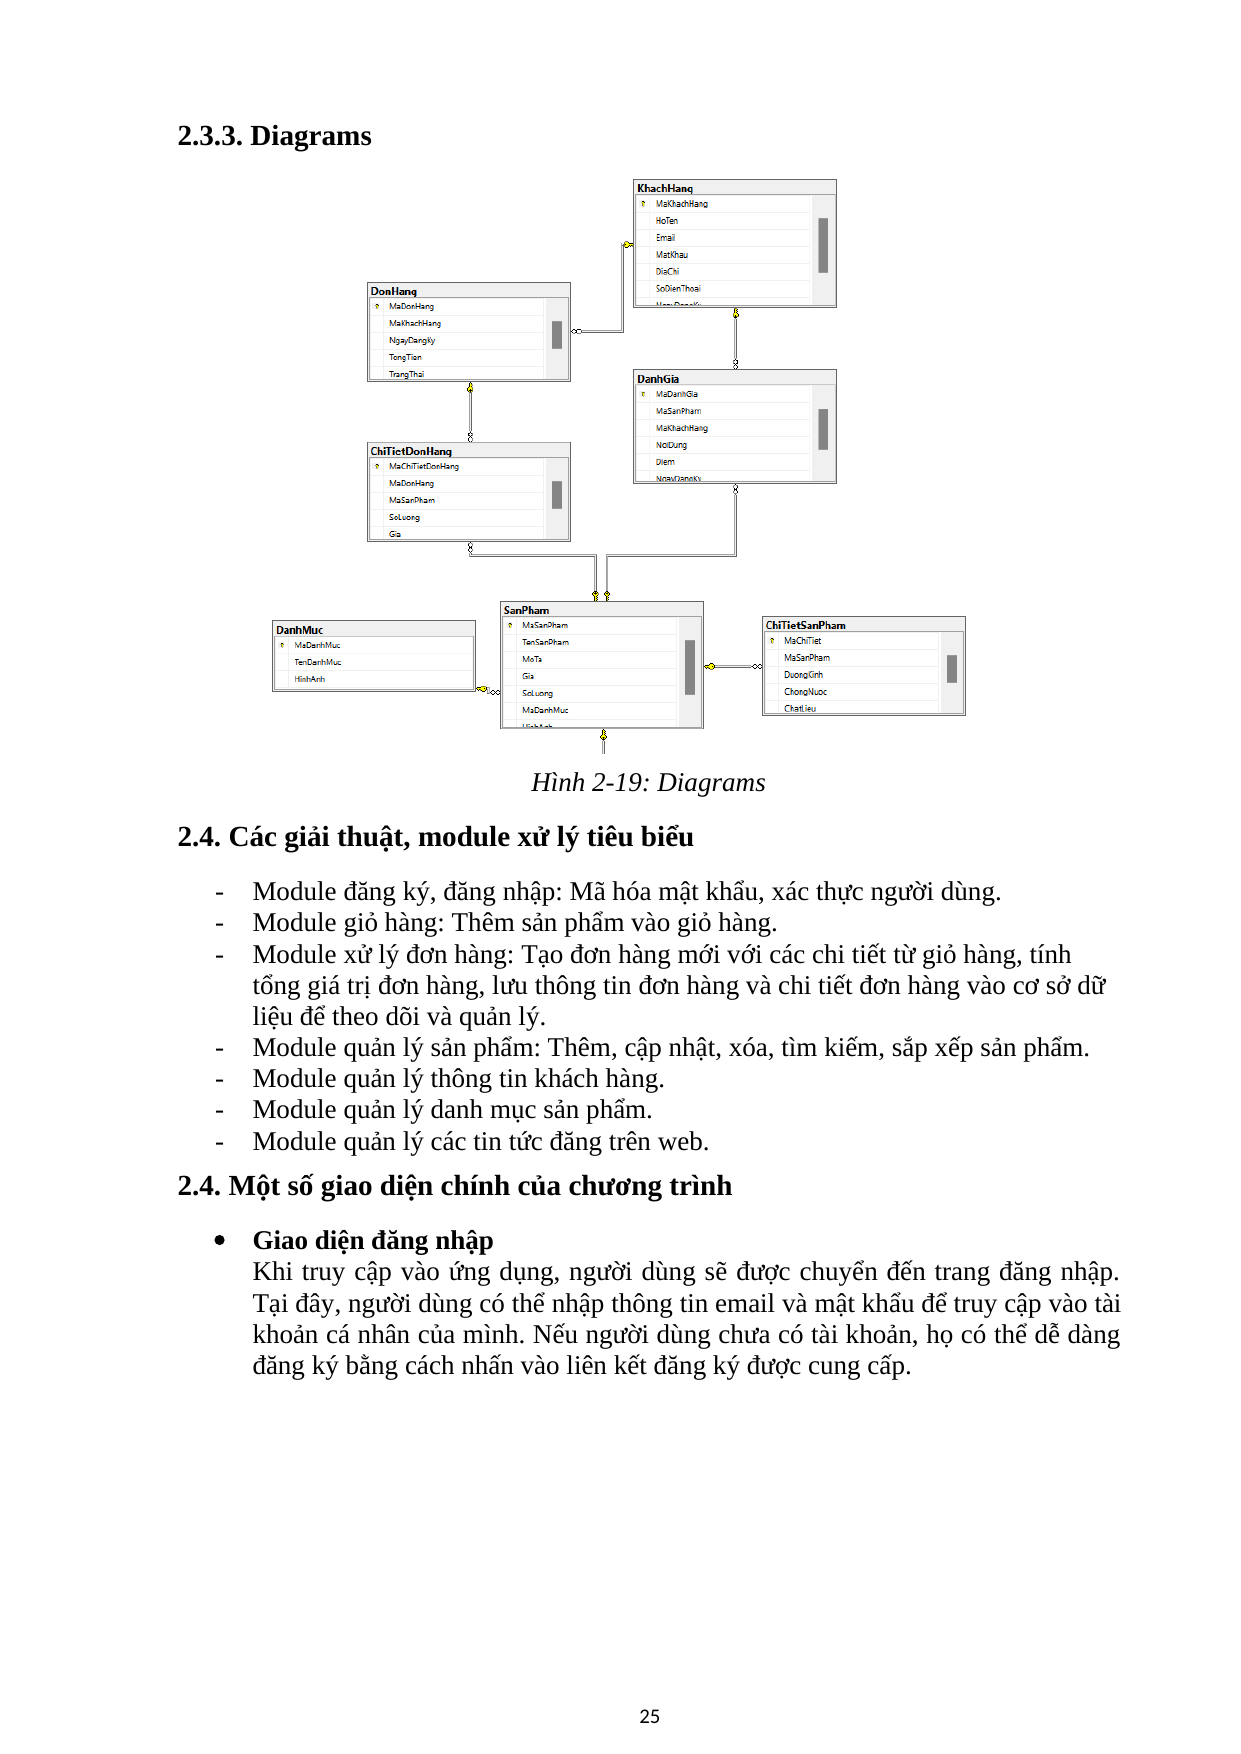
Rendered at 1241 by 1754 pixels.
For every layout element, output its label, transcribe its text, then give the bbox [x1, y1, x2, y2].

list Module quản lý các tin tức đăng trên web. [215, 1124, 1122, 1156]
subtitle 2.3.3. Diagrams [177, 118, 1122, 152]
list Module xử lý đơn hàng: Tạo đơn hàng mới với các chi tiết từ giỏ hàng, tính tổng giá trị đơn hàng, lưu thông tin đơn hàng và chi tiết đơn hàng vào cơ sở dữ liệu để theo dõi và quản lý. [215, 938, 1122, 1031]
list Module giỏ hàng: Thêm sản phẩm vào giỏ hàng. [215, 907, 1122, 938]
subtitle 2.4. Các giải thuật, module xử lý tiêu biểu [177, 819, 1122, 853]
list Module quản lý thông tin khách hàng. [215, 1062, 1122, 1093]
list Module đăng ký, đăng nhập: Mã hóa mật khẩu, xác thực người dùng. [215, 875, 1122, 907]
picture [177, 174, 1122, 754]
list Khi truy cập vào ứng dụng, người dùng sẽ được chuyển đến trang đăng nhập. Tại đây, người dùng có thể nhập thông tin email và mật khẩu để truy cập vào tài khoản cá nhân của mình. Nếu người dùng chưa có tài khoản, họ có thể dễ dàng đăng ký bằng cách nhấn vào liên kết đăng ký được cung cấp. [252, 1256, 1122, 1380]
subtitle 2.4. Một số giao diện chính của chương trình [177, 1168, 1122, 1202]
list Giao diện đăng nhập [215, 1224, 1122, 1256]
text Hình 2-19: Diagrams [177, 766, 1122, 798]
list Module quản lý danh mục sản phẩm. [215, 1093, 1122, 1124]
list Module quản lý sản phẩm: Thêm, cập nhật, xóa, tìm kiếm, sắp xếp sản phẩm. [215, 1031, 1122, 1062]
